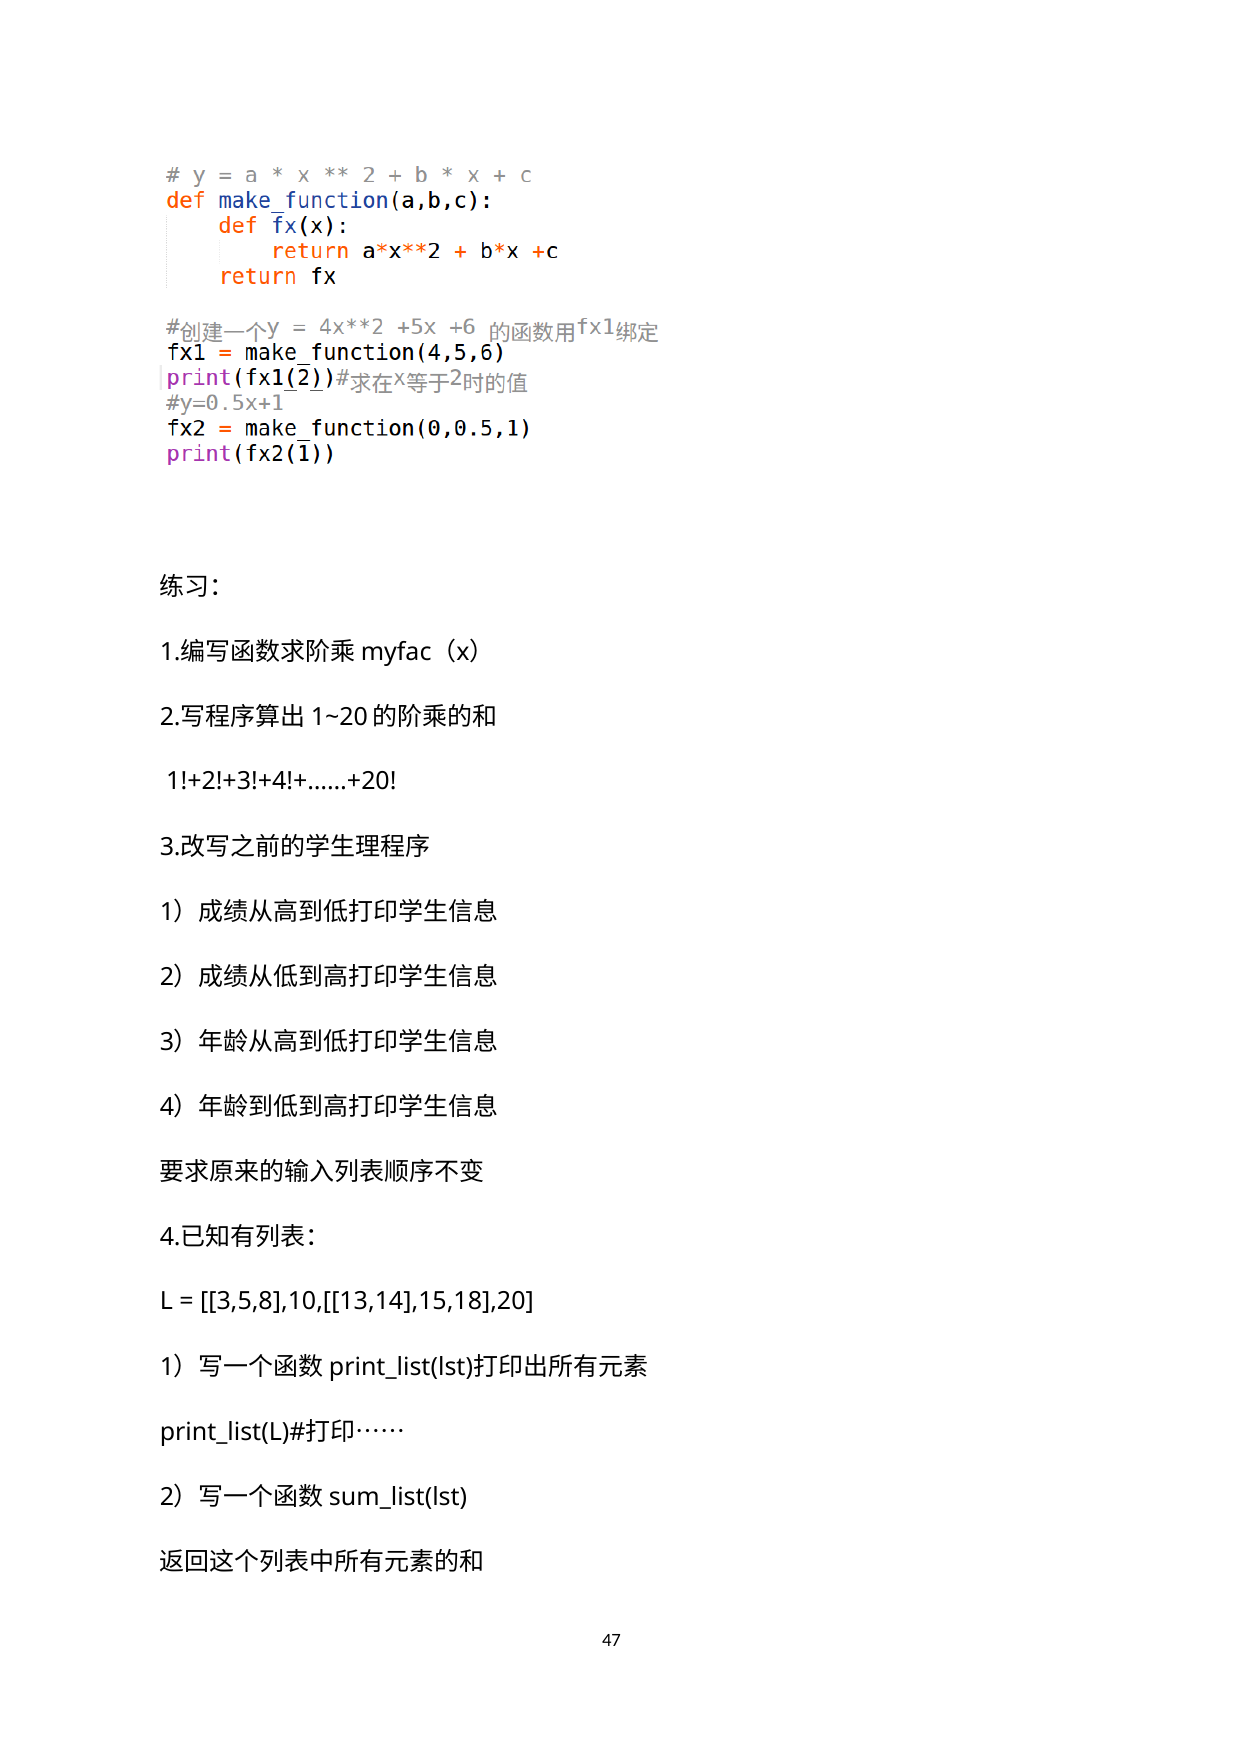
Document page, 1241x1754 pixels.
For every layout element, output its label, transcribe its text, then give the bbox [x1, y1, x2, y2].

text 1）写一个函数print_list(lst)打印出所有元素 [159, 1332, 1063, 1397]
text 2.写程序算出1~20的阶乘的和 [159, 682, 1063, 747]
text 1）成绩从高到低打印学生信息 [159, 877, 1063, 942]
text 3.改写之前的学生理程序 [159, 812, 1063, 877]
text 3）年龄从高到低打印学生信息 [159, 1007, 1063, 1072]
text 4）年龄到低到高打印学生信息 [159, 1072, 1063, 1137]
picture [159, 162, 665, 470]
text 1.编写函数求阶乘myfac（x） [159, 617, 1063, 682]
text 2）成绩从低到高打印学生信息 [159, 942, 1063, 1007]
text 要求原来的输入列表顺序不变 [159, 1137, 1063, 1202]
text L = [[3,5,8],10,[[13,14],15,18],20] [159, 1267, 1063, 1332]
text print_list(L)#打印…… [159, 1397, 1063, 1462]
text 返回这个列表中所有元素的和 [159, 1527, 1063, 1592]
text 2）写一个函数sum_list(lst) [159, 1462, 1063, 1527]
text 1!+2!+3!+4!+……+20! [159, 747, 1063, 812]
text 练习： [159, 552, 1063, 617]
text 4.已知有列表： [159, 1202, 1063, 1267]
